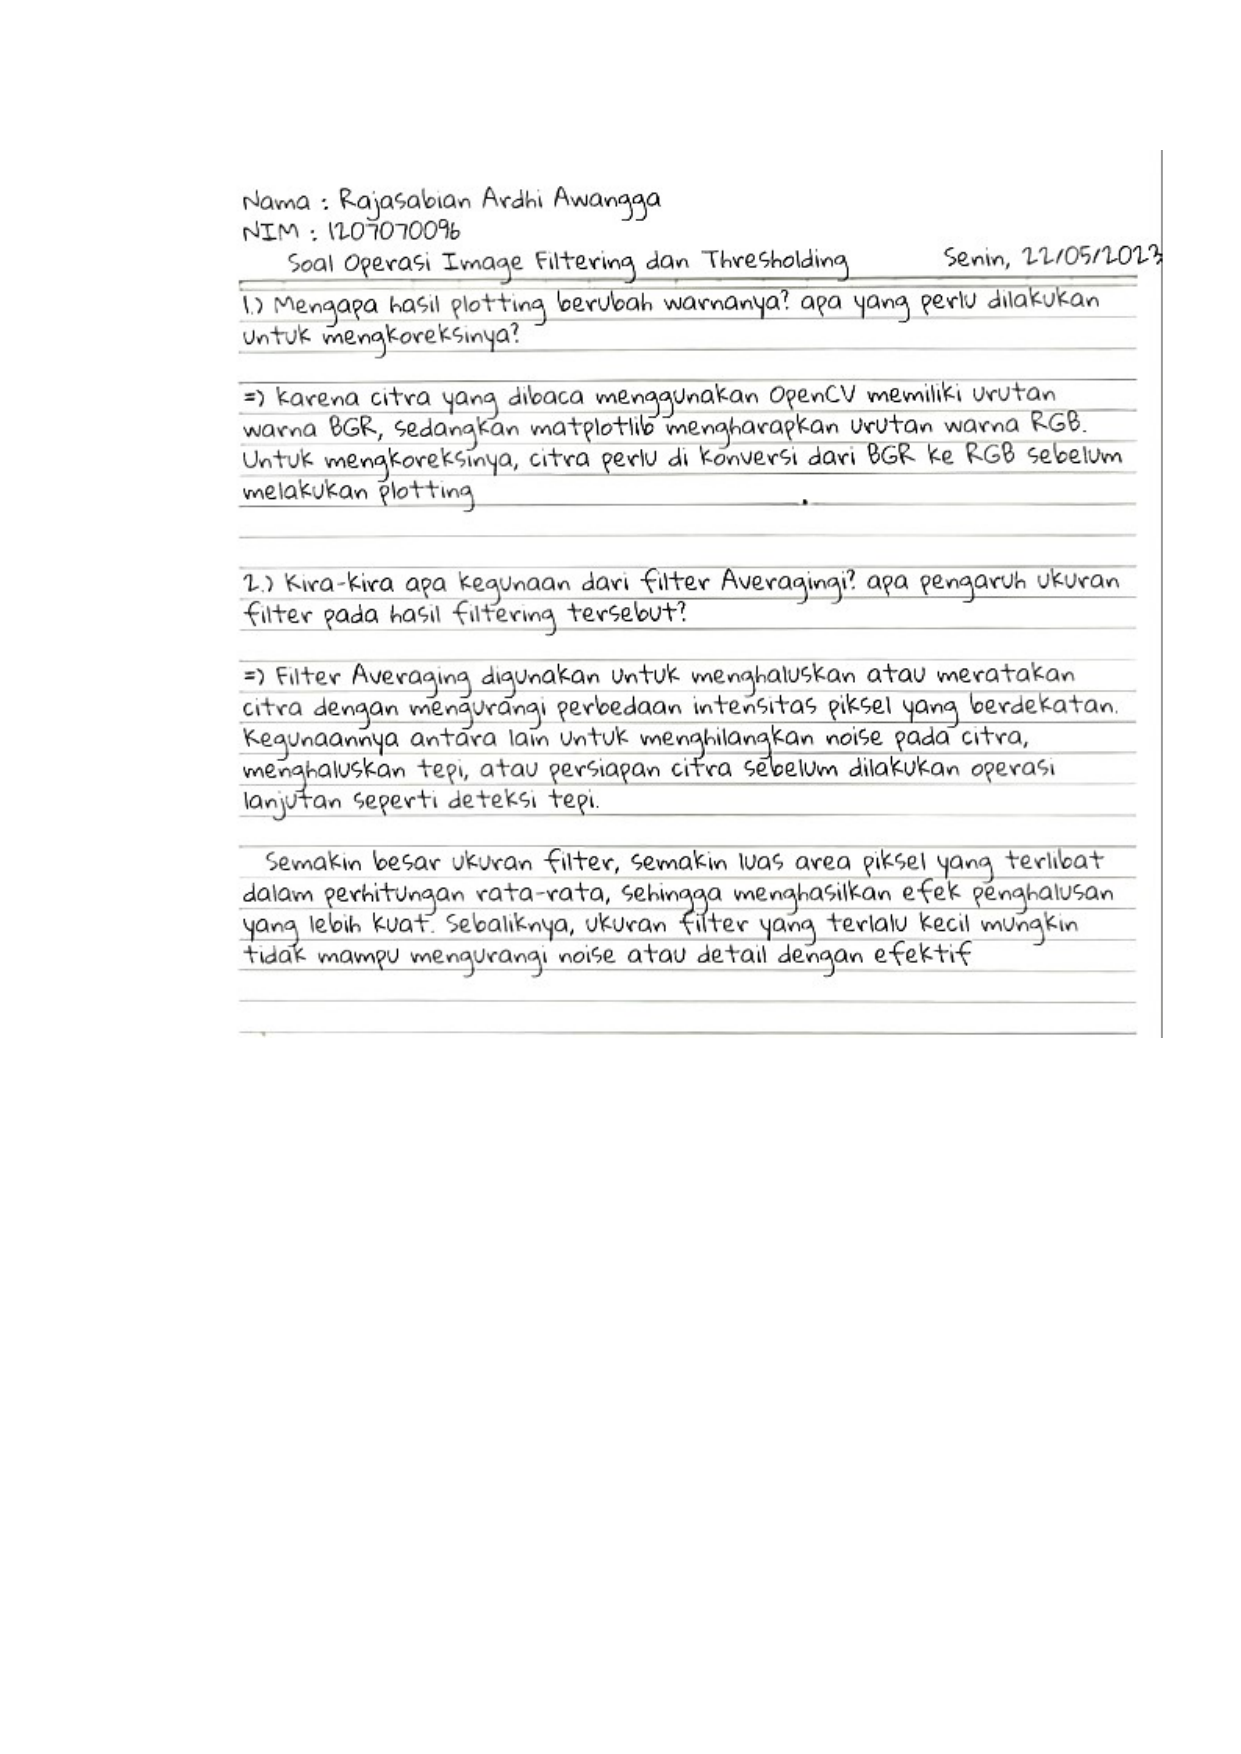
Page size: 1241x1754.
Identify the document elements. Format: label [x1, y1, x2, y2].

picture [225, 150, 1163, 1038]
